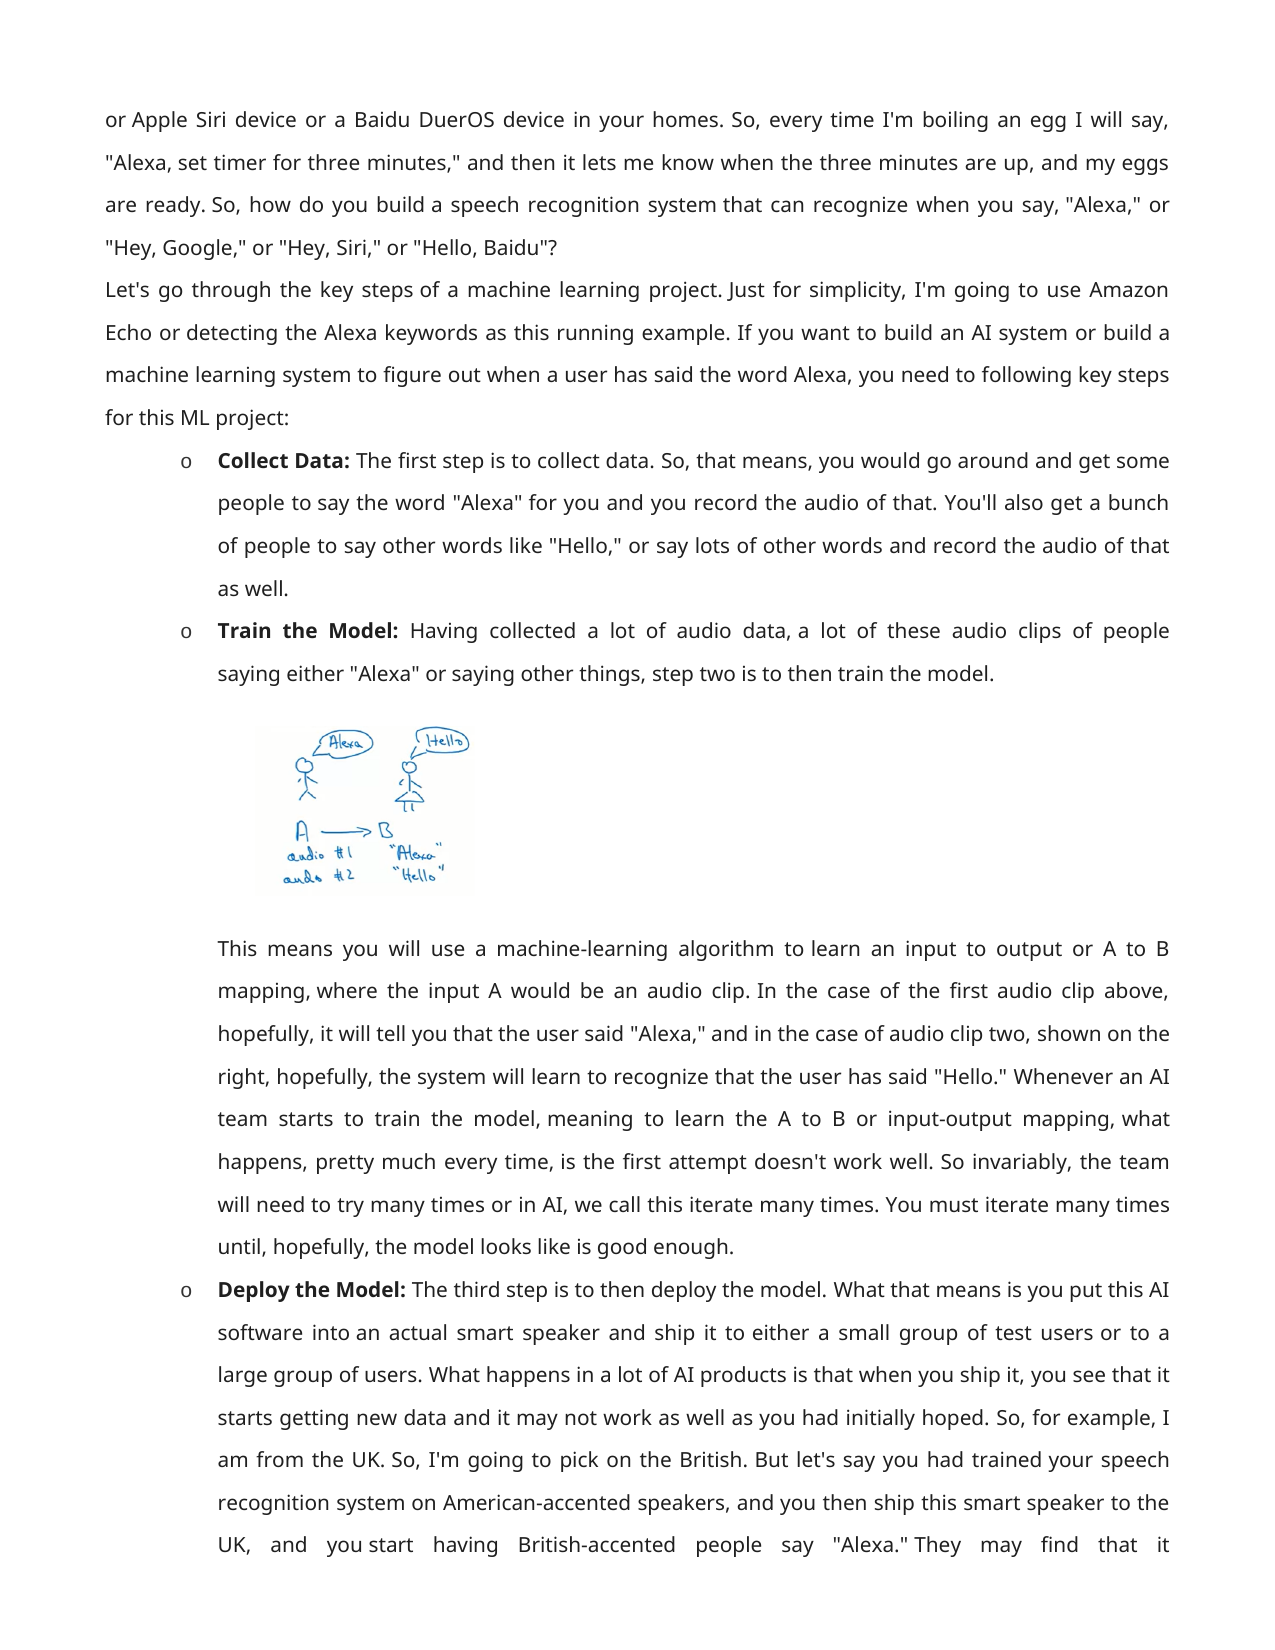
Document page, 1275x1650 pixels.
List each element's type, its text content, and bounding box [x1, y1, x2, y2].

list This means you will use a machine-learning algorithm to learn an input to output or A to B mapping, where the input A would be an audio clip. In the case of the first audio clip above, hopefully, it will tell you that the user said "Alexa," and in the case of audio clip two, shown on the right, hopefully, the system will learn to recognize that the user has said "Hello." Whenever an AI team starts to train the model, meaning to learn the A to B or input-output mapping, what happens, pretty much every time, is the first attempt doesn't work well. So invariably, the team will need to try many times or in AI, we call this iterate many times. You must iterate many times until, hopefully, the model looks like is good enough. [217, 934, 1170, 1261]
picture [255, 726, 475, 896]
list Collect Data: The first step is to collect data. So, that means, you would go around and get some people to say the word "Alexa" for you and you record the audio of that. You'll also get a bunch of people to say other words like "Hello," or say lots of other words and record the audio of that as well. [180, 446, 1170, 602]
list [180, 1275, 1170, 1559]
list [105, 105, 1170, 261]
list Let's go through the key steps of a machine learning project. Just for simplicity, I'm going to use Amazon Echo or detecting the Alexa keywords as this running example. If you want to build an AI system or build a machine learning system to figure out when a user has said the word Alexa, you need to following key steps for this ML project: [105, 275, 1170, 432]
list Train the Model: Having collected a lot of audio data, a lot of these audio clips of people saying either "Alexa" or saying other things, step two is to then train the model. [180, 616, 1170, 687]
